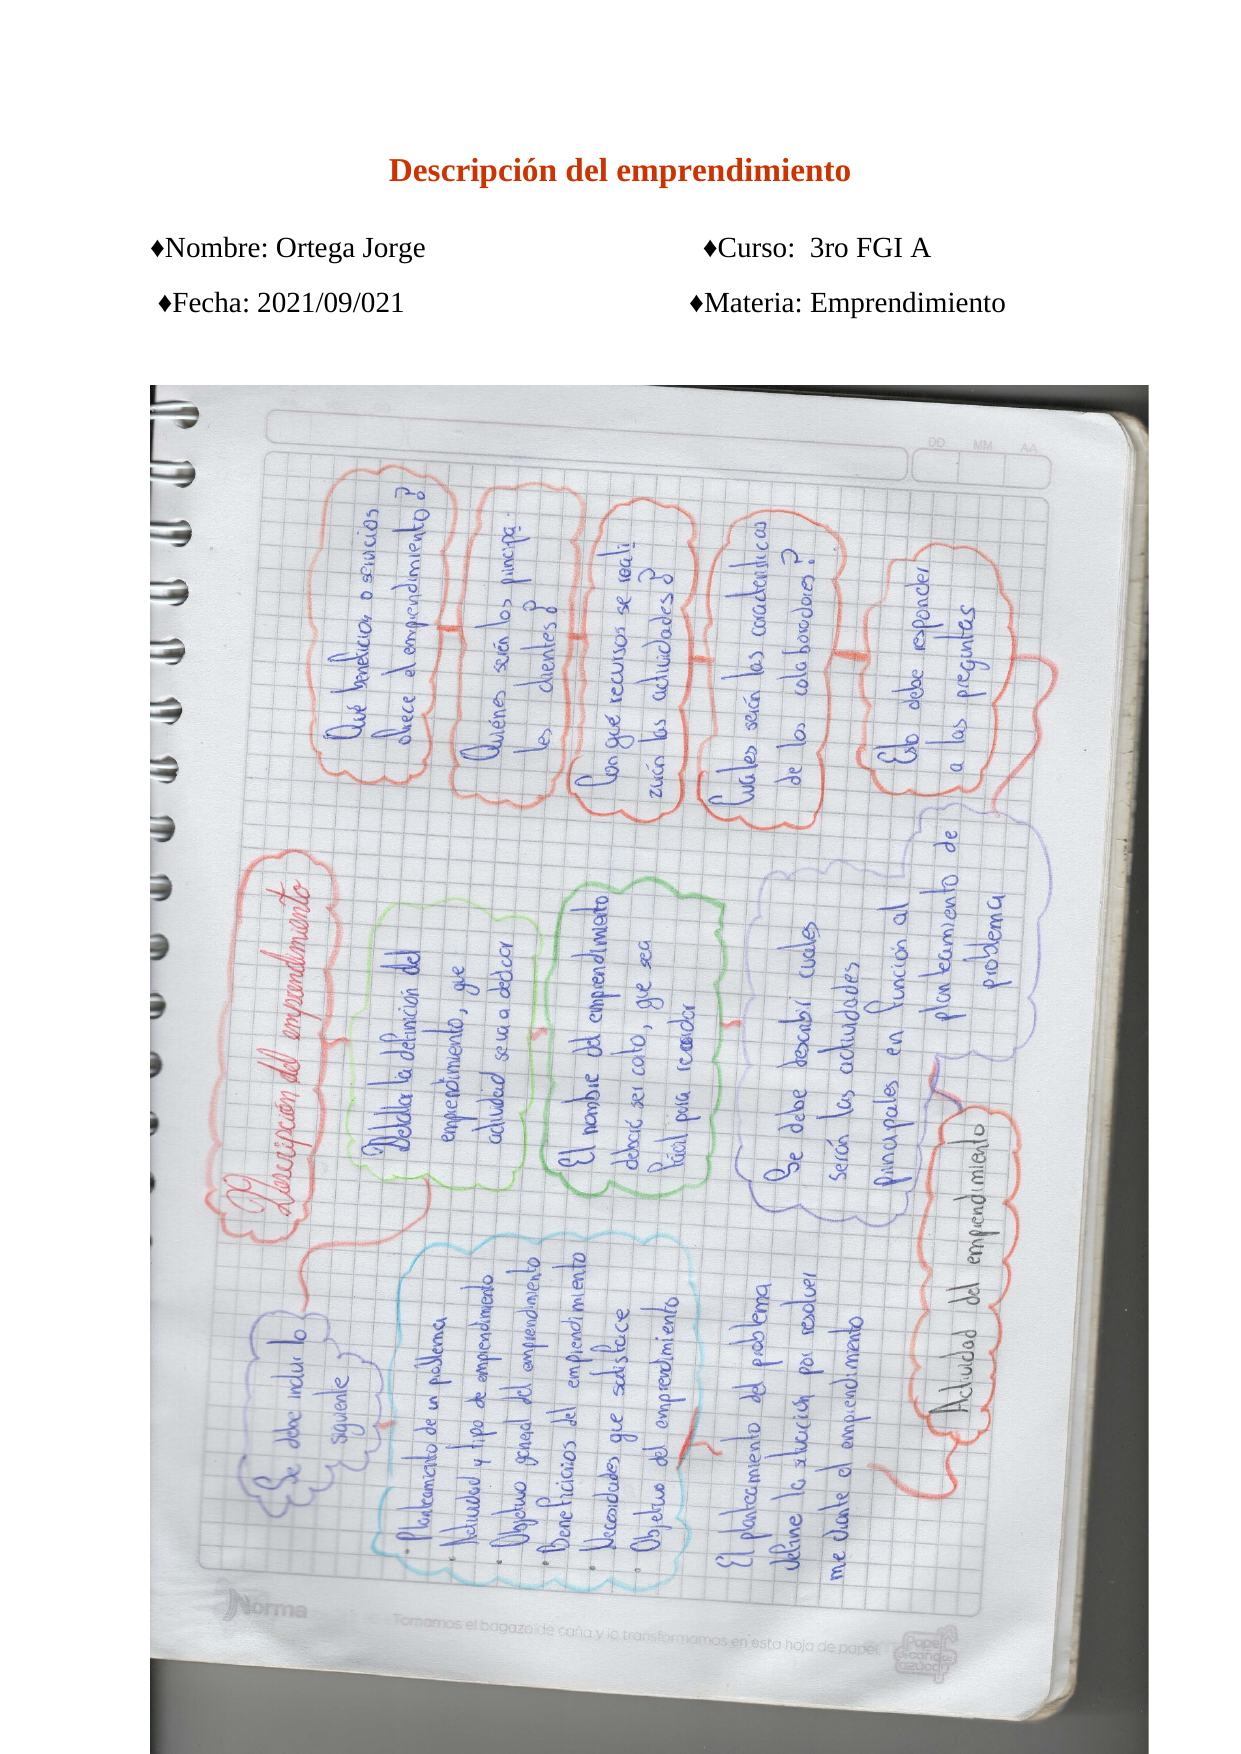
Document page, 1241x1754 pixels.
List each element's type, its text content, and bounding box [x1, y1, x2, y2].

text ♦Nombre: Ortega Jorge ♦Curso: 3ro FGI A ♦Fecha: 2021/09/021 ♦Materia: Emprendimiento [150, 230, 1090, 319]
subtitle Descripción del emprendimiento [150, 150, 1090, 188]
picture [150, 385, 1149, 1754]
